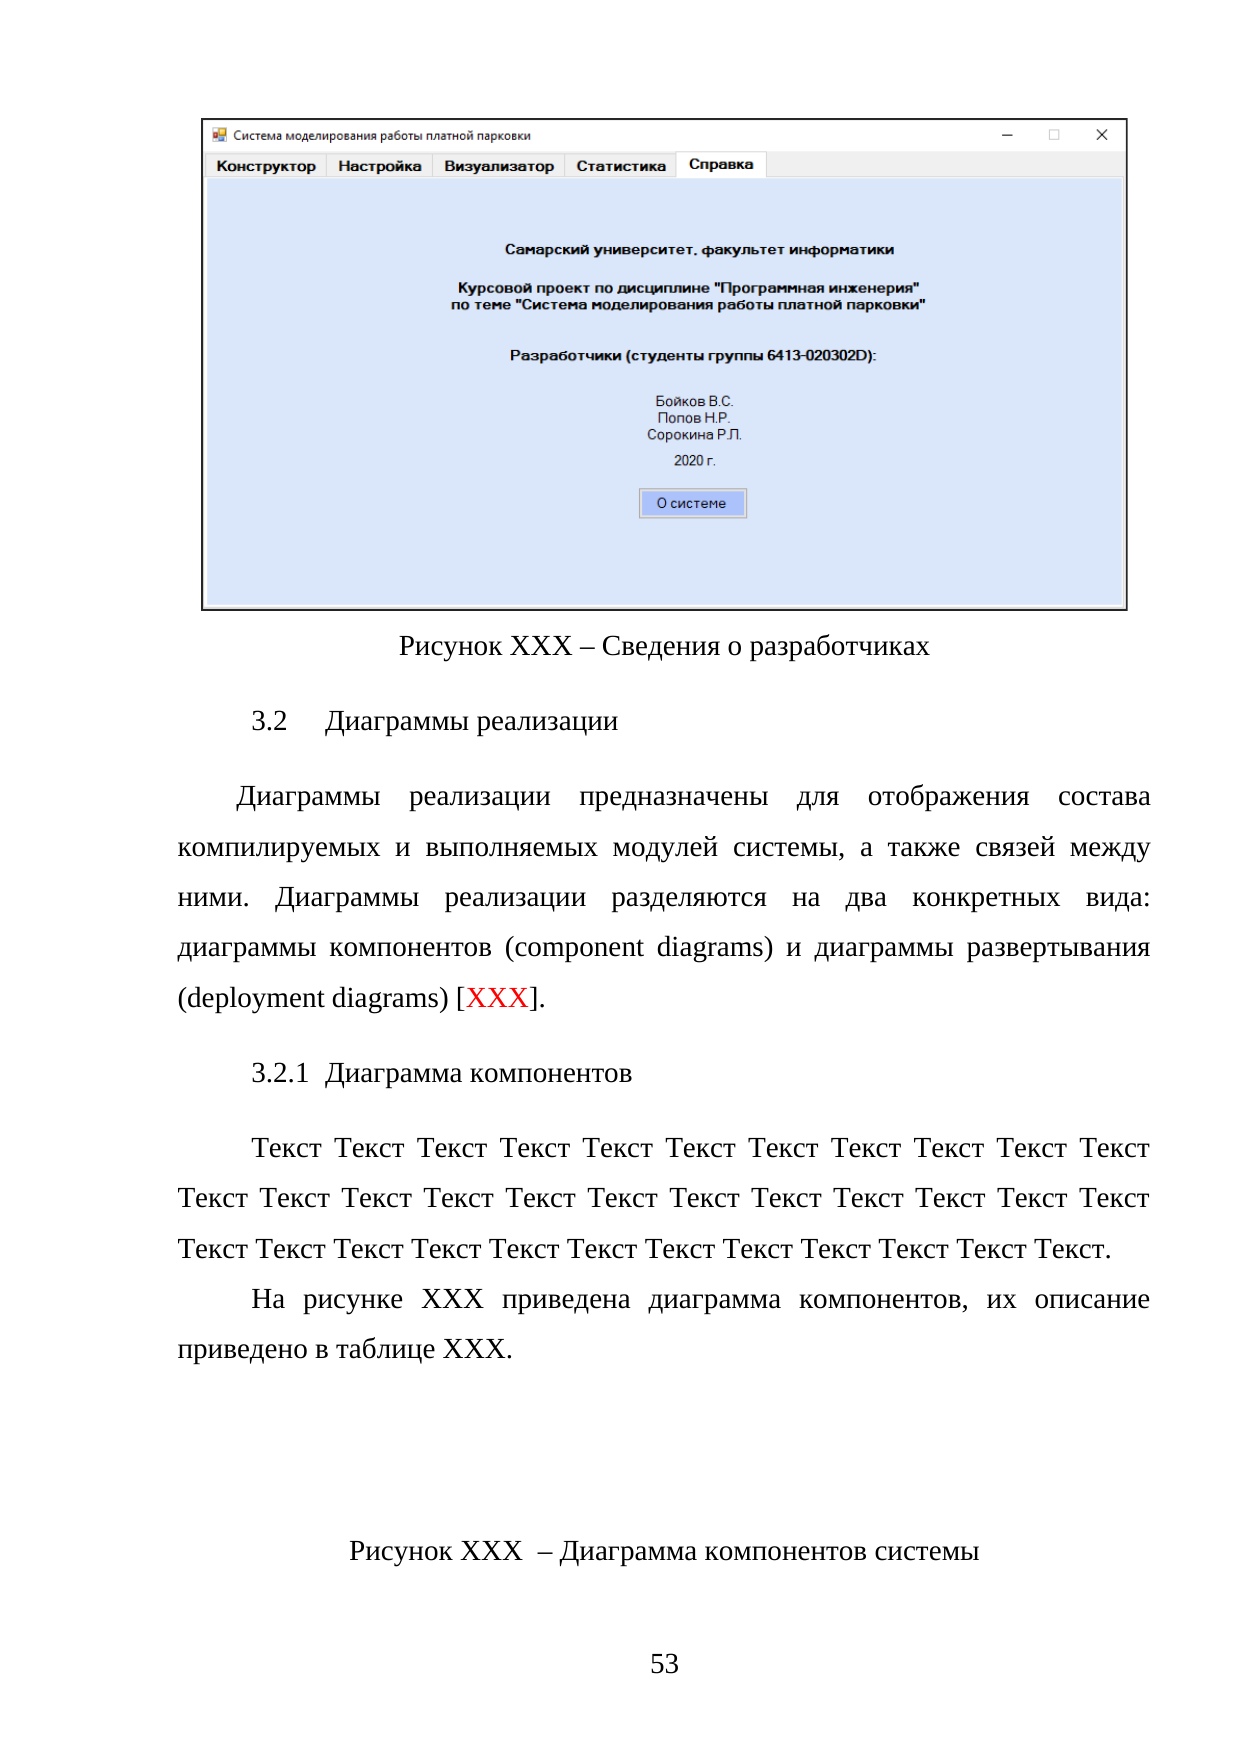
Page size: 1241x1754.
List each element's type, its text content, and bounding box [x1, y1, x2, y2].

picture [201, 118, 1128, 611]
text Диаграммы реализации предназначены для отображения состава компилируемых и выполняемых модулей системы, а также связей между ними. Диаграммы реализации разделяются на два конкретных вида: диаграммы компонентов (component diagrams) и диаграммы развертывания (deployment diagrams) [ХХХ]. [177, 778, 1152, 1013]
text Диаграммы реализации [251, 703, 1152, 737]
text Диаграмма компонентов [251, 1055, 1152, 1088]
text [177, 118, 1152, 661]
text Рисунок ХХХ – Диаграмма компонентов системы [177, 1533, 1152, 1566]
text Текст Текст Текст Текст Текст Текст Текст Текст Текст Текст Текст Текст Текст Текст Текст Текст Текст Текст Текст Текст Текст Текст Текст Текст Текст Текст Текст Текст Текст Текст Текст Текст Текст Текст Текст. [177, 1130, 1152, 1264]
text На рисунке ХХХ приведена диаграмма компонентов, их описание приведено в таблице ХХХ. [177, 1281, 1152, 1365]
